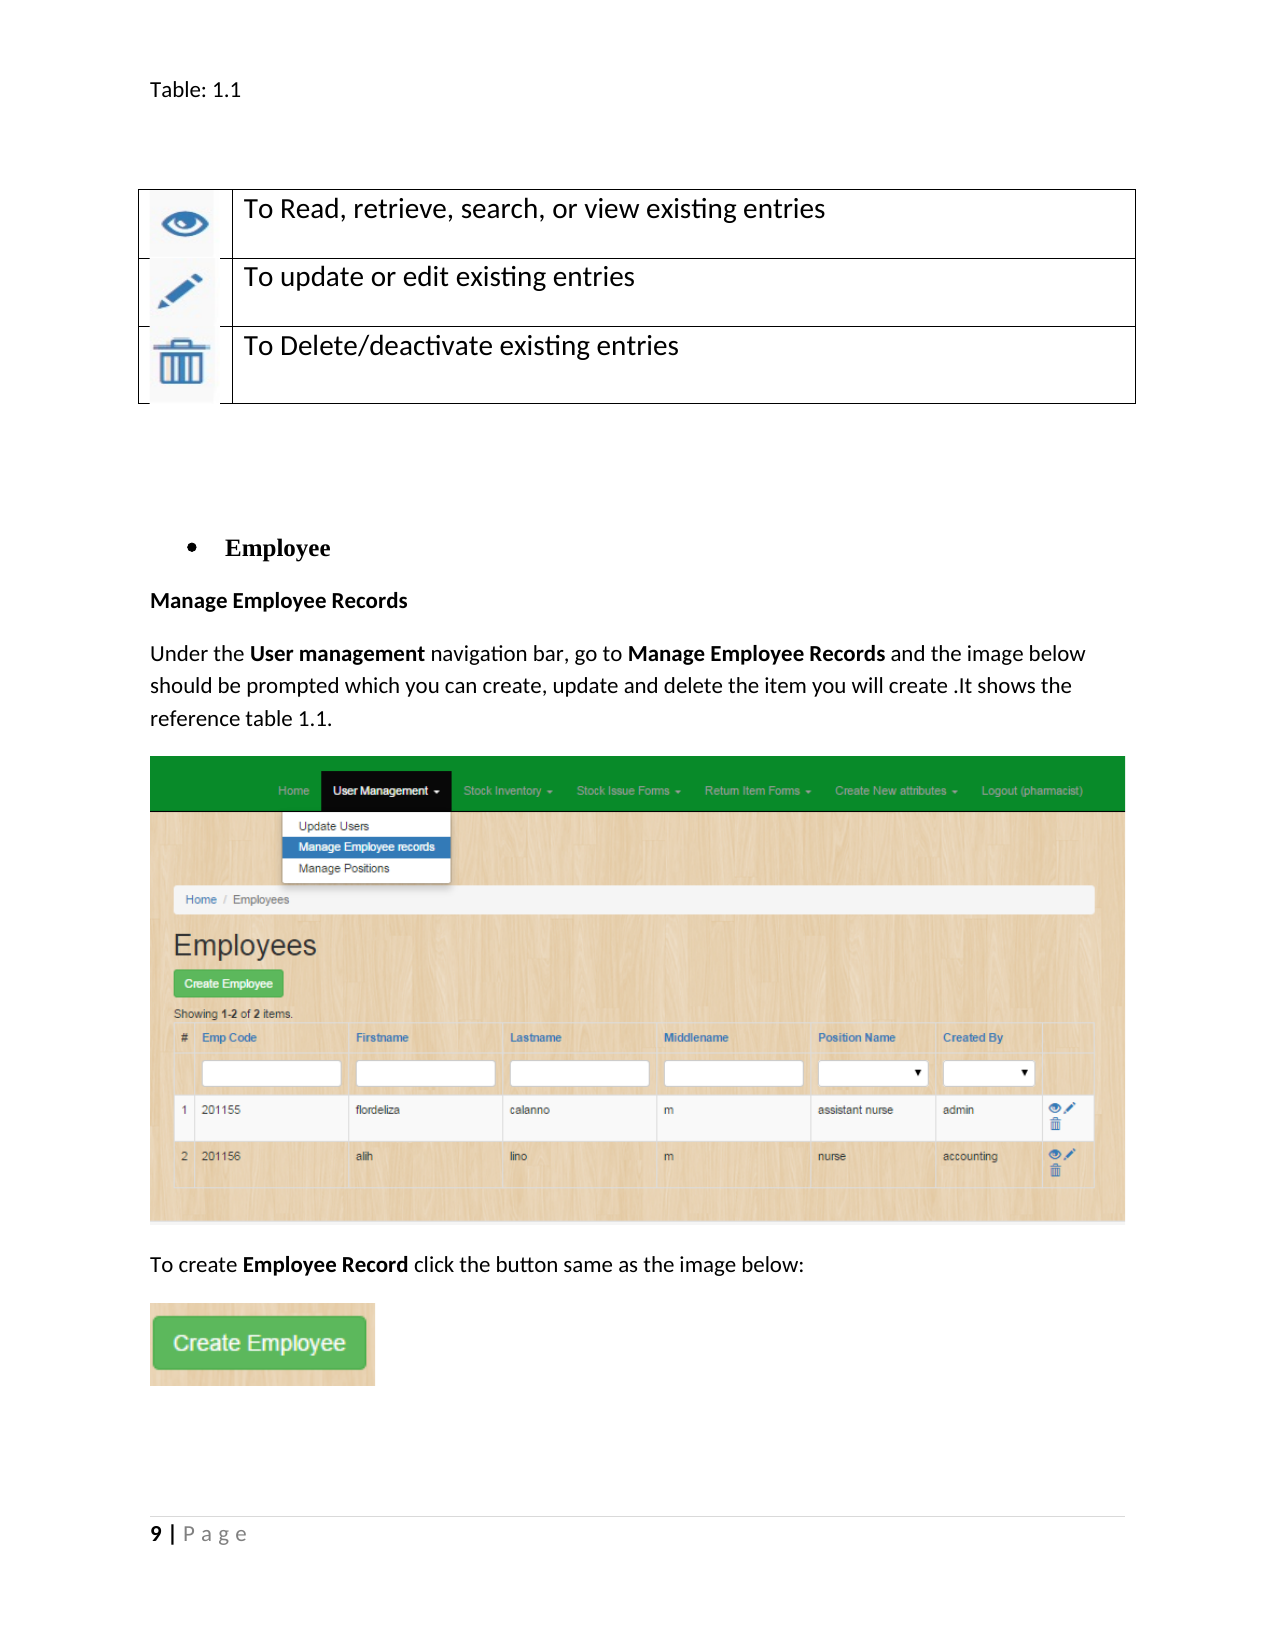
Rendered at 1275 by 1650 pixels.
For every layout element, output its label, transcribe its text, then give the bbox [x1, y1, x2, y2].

text To create Employee Record click the button same as the image below: [150, 1250, 1125, 1278]
text Manage Employee Records [150, 586, 1125, 614]
picture [150, 756, 1125, 1225]
text Under the User management navigation bar, go to Manage Employee Records and the image below should be prompted which you can create, update and delete the item you will create .It shows the reference table 1.1. [150, 639, 1125, 732]
list Employee [187, 533, 1125, 561]
picture [149, 190, 220, 404]
picture [150, 1303, 375, 1386]
